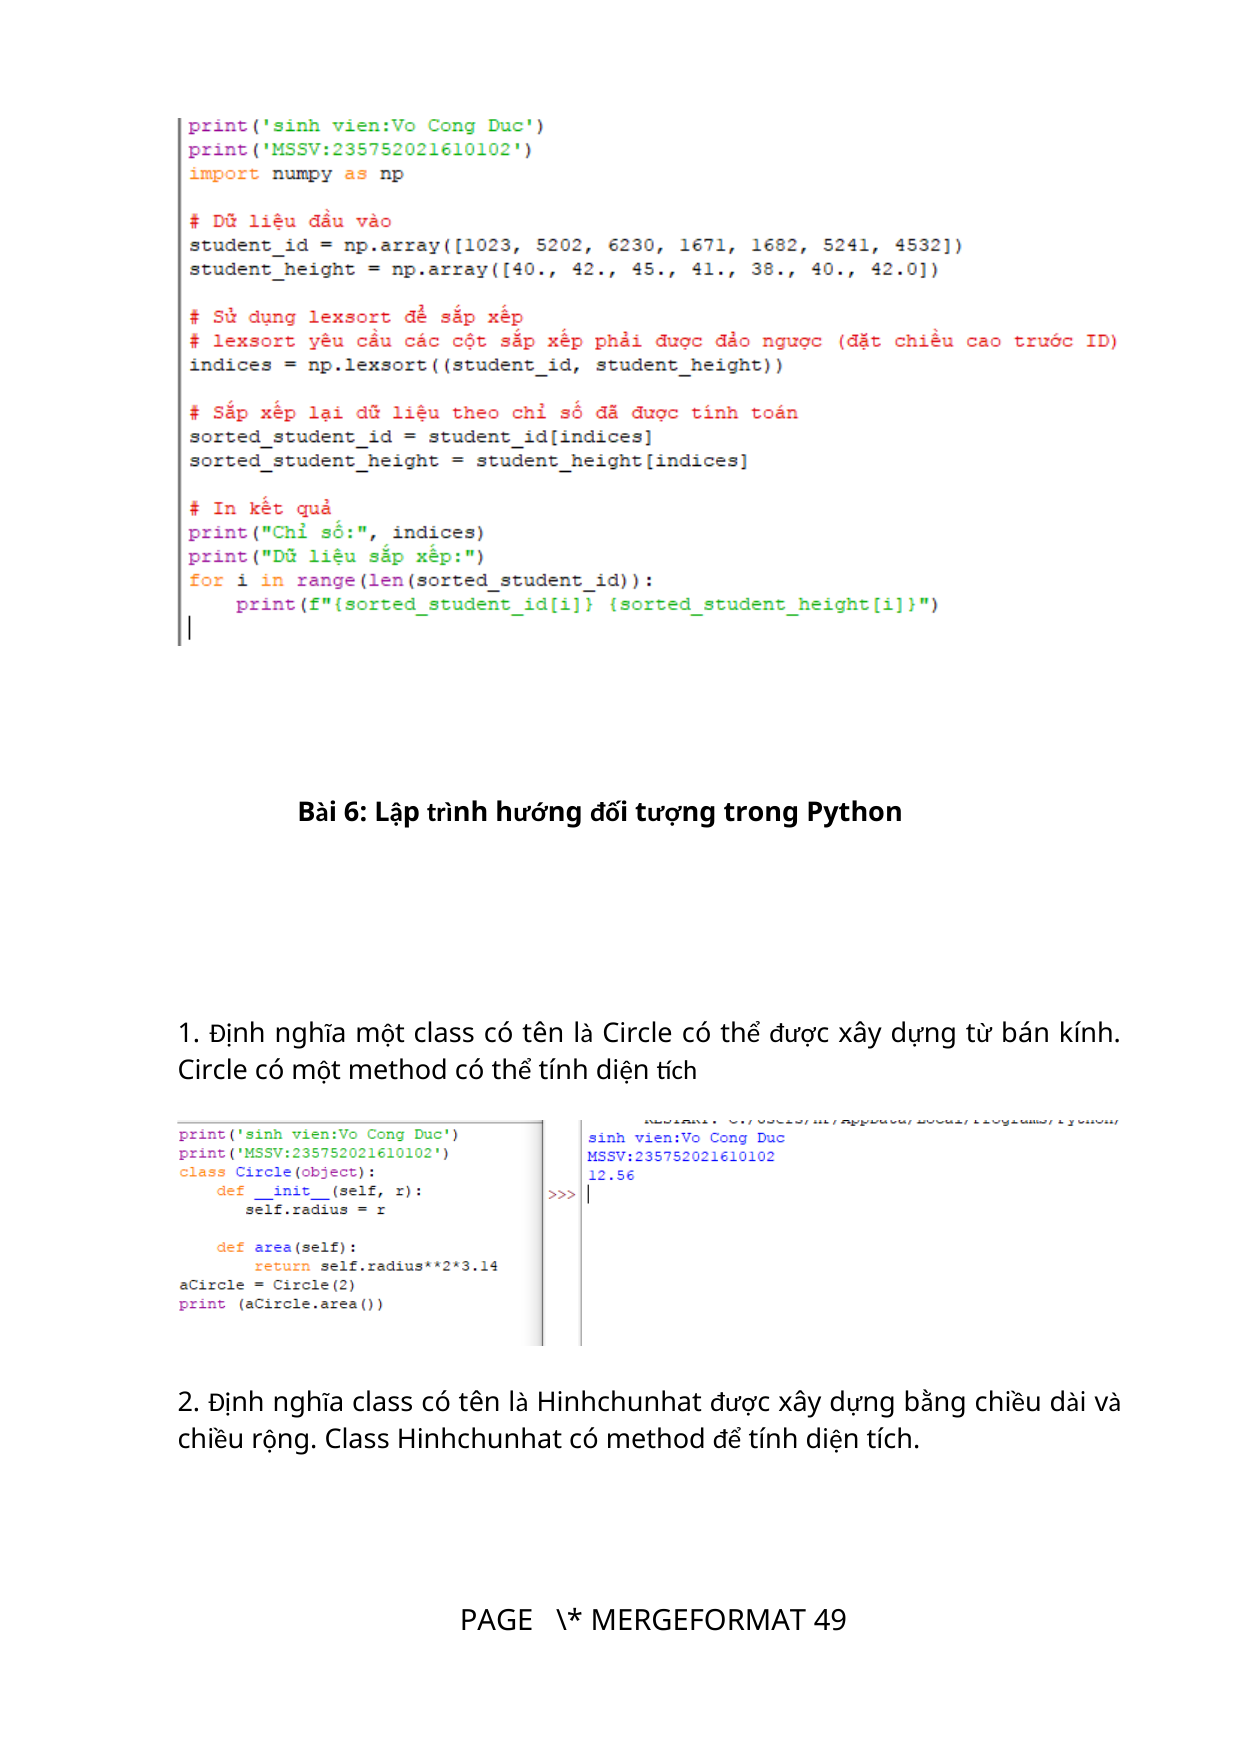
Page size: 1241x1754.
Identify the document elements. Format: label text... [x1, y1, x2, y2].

text 1. Định nghĩa một class có tên là Circle có thể được xây dựng từ bán kính. Circle có một method có thể tính diện tích [177, 1014, 1122, 1088]
text Bài 6: Lập trình hướng đối tượng trong Python [177, 793, 1122, 829]
picture [177, 1120, 1123, 1346]
text 2. Định nghĩa class có tên là Hinhchunhat được xây dựng bằng chiều dài và chiều rộng. Class Hinhchunhat có method để tính diện tích. [177, 1383, 1122, 1456]
picture [177, 118, 1123, 646]
